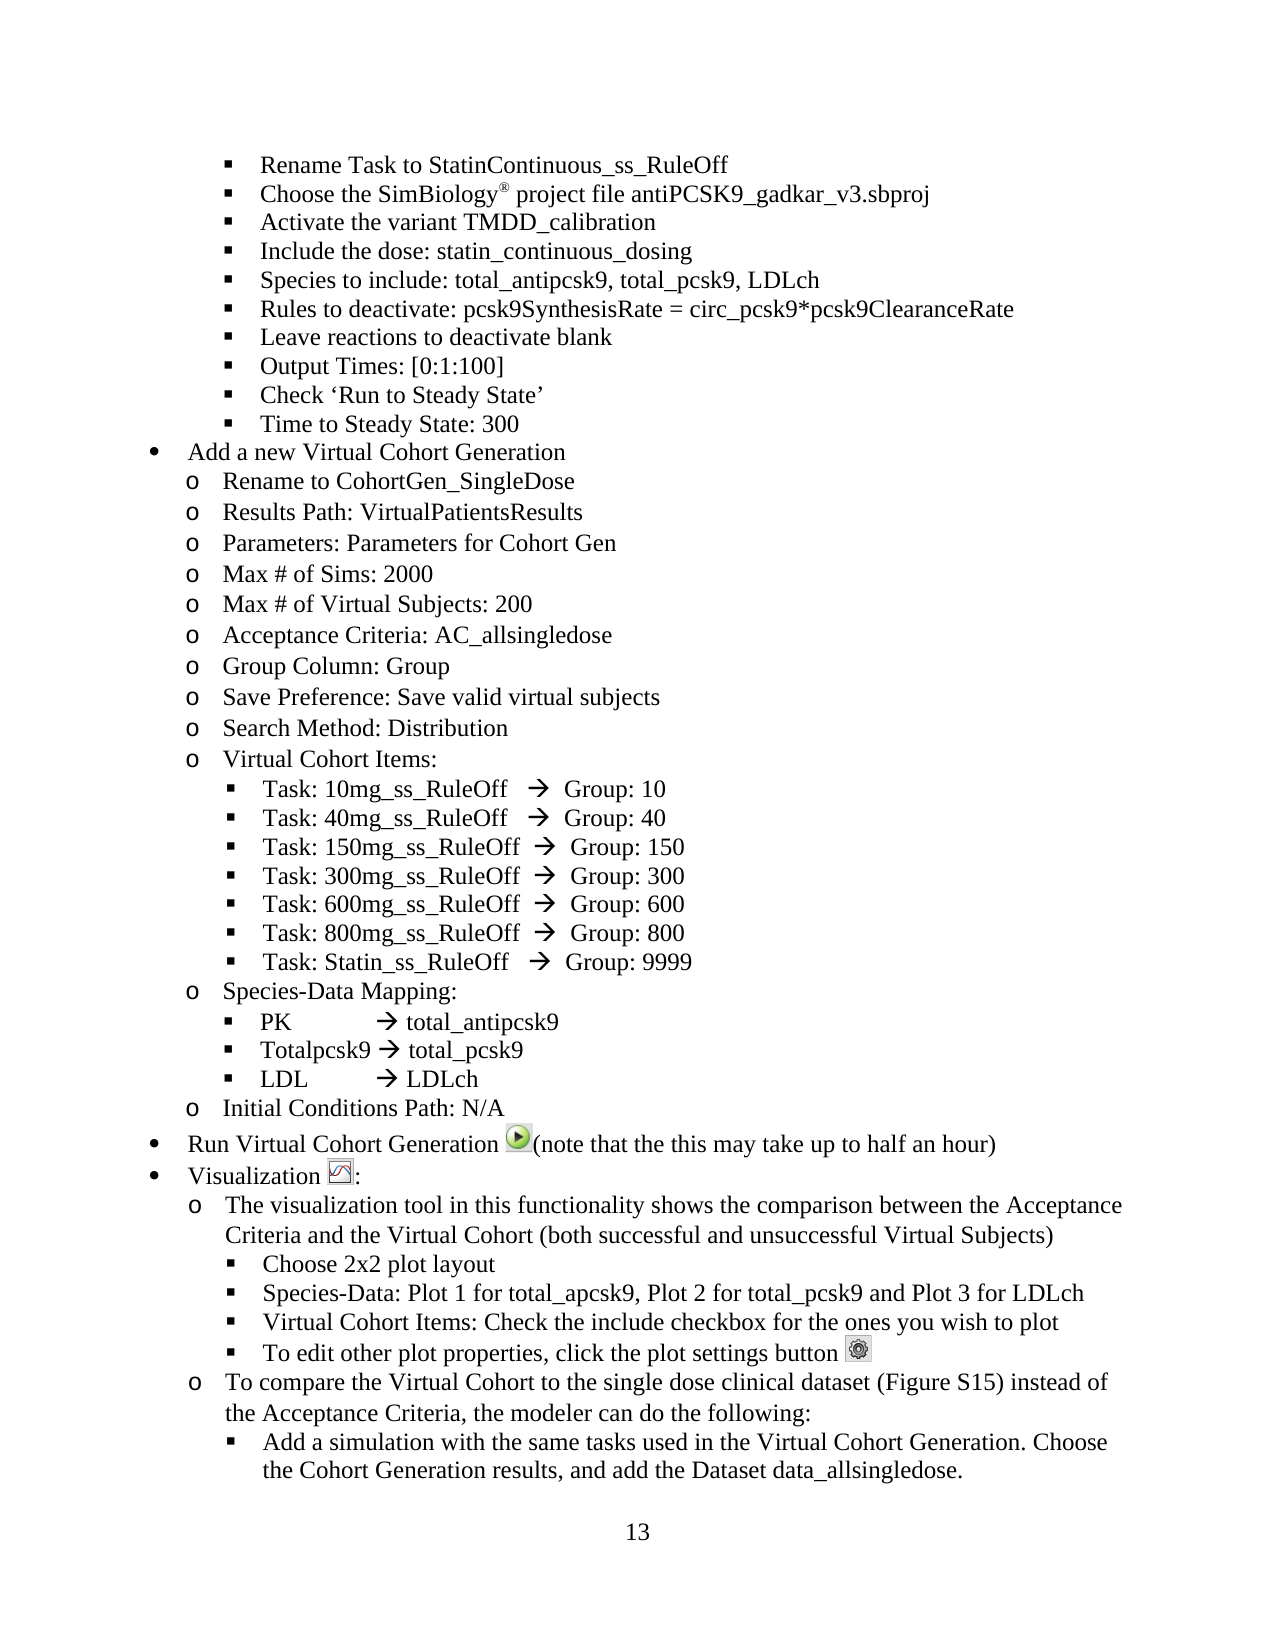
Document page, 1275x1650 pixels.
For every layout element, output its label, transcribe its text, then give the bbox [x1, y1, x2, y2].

list Max # of Sims: 2000 [185, 559, 1125, 589]
list Output Times: [0:1:100] [222, 351, 1125, 380]
list Choose 2x2 plot layout [225, 1249, 1125, 1278]
list Rename Task to StatinContinuous_ss_RuleOff [222, 150, 1125, 179]
list Time to Steady State: 300 [222, 409, 1125, 437]
list Include the dose: statin_continuous_dosing [222, 236, 1125, 265]
list Task: 300mg_ss_RuleOff Group: 300 [225, 861, 1125, 889]
list Species-Data Mapping: [185, 976, 1125, 1007]
list Task: 40mg_ss_RuleOff Group: 40 [225, 803, 1125, 832]
list Initial Conditions Path: N/A [185, 1093, 1125, 1124]
list Species to include: total_antipcsk9, total_pcsk9, LDLch [222, 265, 1125, 294]
list Task: 800mg_ss_RuleOff Group: 800 [225, 918, 1125, 947]
list Task: 10mg_ss_RuleOff Group: 10 [225, 774, 1125, 803]
list To compare the Virtual Cohort to the single dose clinical dataset (Figure S15) instead of the Acceptance Criteria, the modeler can do the following: [187, 1367, 1125, 1427]
picture [327, 1158, 354, 1185]
list Leave reactions to deactivate blank [222, 322, 1125, 351]
list Task: 150mg_ss_RuleOff Group: 150 [225, 832, 1125, 861]
list Run Virtual Cohort Generation (note that the this may take up to half an hour) [150, 1124, 1125, 1158]
list Results Path: VirtualPatientsResults [185, 497, 1125, 528]
list Rules to deactivate: pcsk9SynthesisRate = circ_pcsk9*pcsk9ClearanceRate [222, 294, 1125, 322]
picture [505, 1123, 533, 1153]
list Activate the variant TMDD_calibration [222, 207, 1125, 236]
list Task: Statin_ss_RuleOff Group: 9999 [225, 947, 1125, 976]
list Max # of Virtual Subjects: 200 [185, 589, 1125, 620]
list Acceptance Criteria: AC_allsingledose [185, 620, 1125, 651]
list Check ‘Run to Steady State’ [222, 380, 1125, 409]
list Save Preference: Save valid virtual subjects [185, 682, 1125, 713]
list Species-Data: Plot 1 for total_apcsk9, Plot 2 for total_pcsk9 and Plot 3 for LDLch [225, 1278, 1125, 1307]
list Parameters: Parameters for Cohort Gen [185, 528, 1125, 559]
list Add a simulation with the same tasks used in the Virtual Cohort Generation. Choose the Cohort Generation results, and add the Dataset data_allsingledose. [225, 1427, 1125, 1484]
list Task: 600mg_ss_RuleOff Group: 600 [225, 889, 1125, 918]
list The visualization tool in this functionality shows the comparison between the Acceptance Criteria and the Virtual Cohort (both successful and unsuccessful Virtual Subjects) [187, 1190, 1125, 1249]
list Rename to CohortGen_SingleDose [185, 466, 1125, 497]
list Virtual Cohort Items: [185, 744, 1125, 774]
list To edit other plot properties, click the plot settings button [225, 1336, 1125, 1367]
picture [845, 1335, 872, 1362]
list Visualization : [150, 1158, 1125, 1190]
list Totalpcsk9 total_pcsk9 [222, 1035, 1125, 1064]
list PK total_antipcsk9 [222, 1007, 1125, 1035]
list Choose the SimBiology® project file antiPCSK9_gadkar_v3.sbproj [222, 179, 1125, 207]
list Group Column: Group [185, 651, 1125, 682]
list LDL LDLch [222, 1064, 1125, 1093]
list Search Method: Distribution [185, 713, 1125, 744]
list Add a new Virtual Cohort Generation [150, 437, 1125, 466]
list Virtual Cohort Items: Check the include checkbox for the ones you wish to plot [225, 1307, 1125, 1336]
